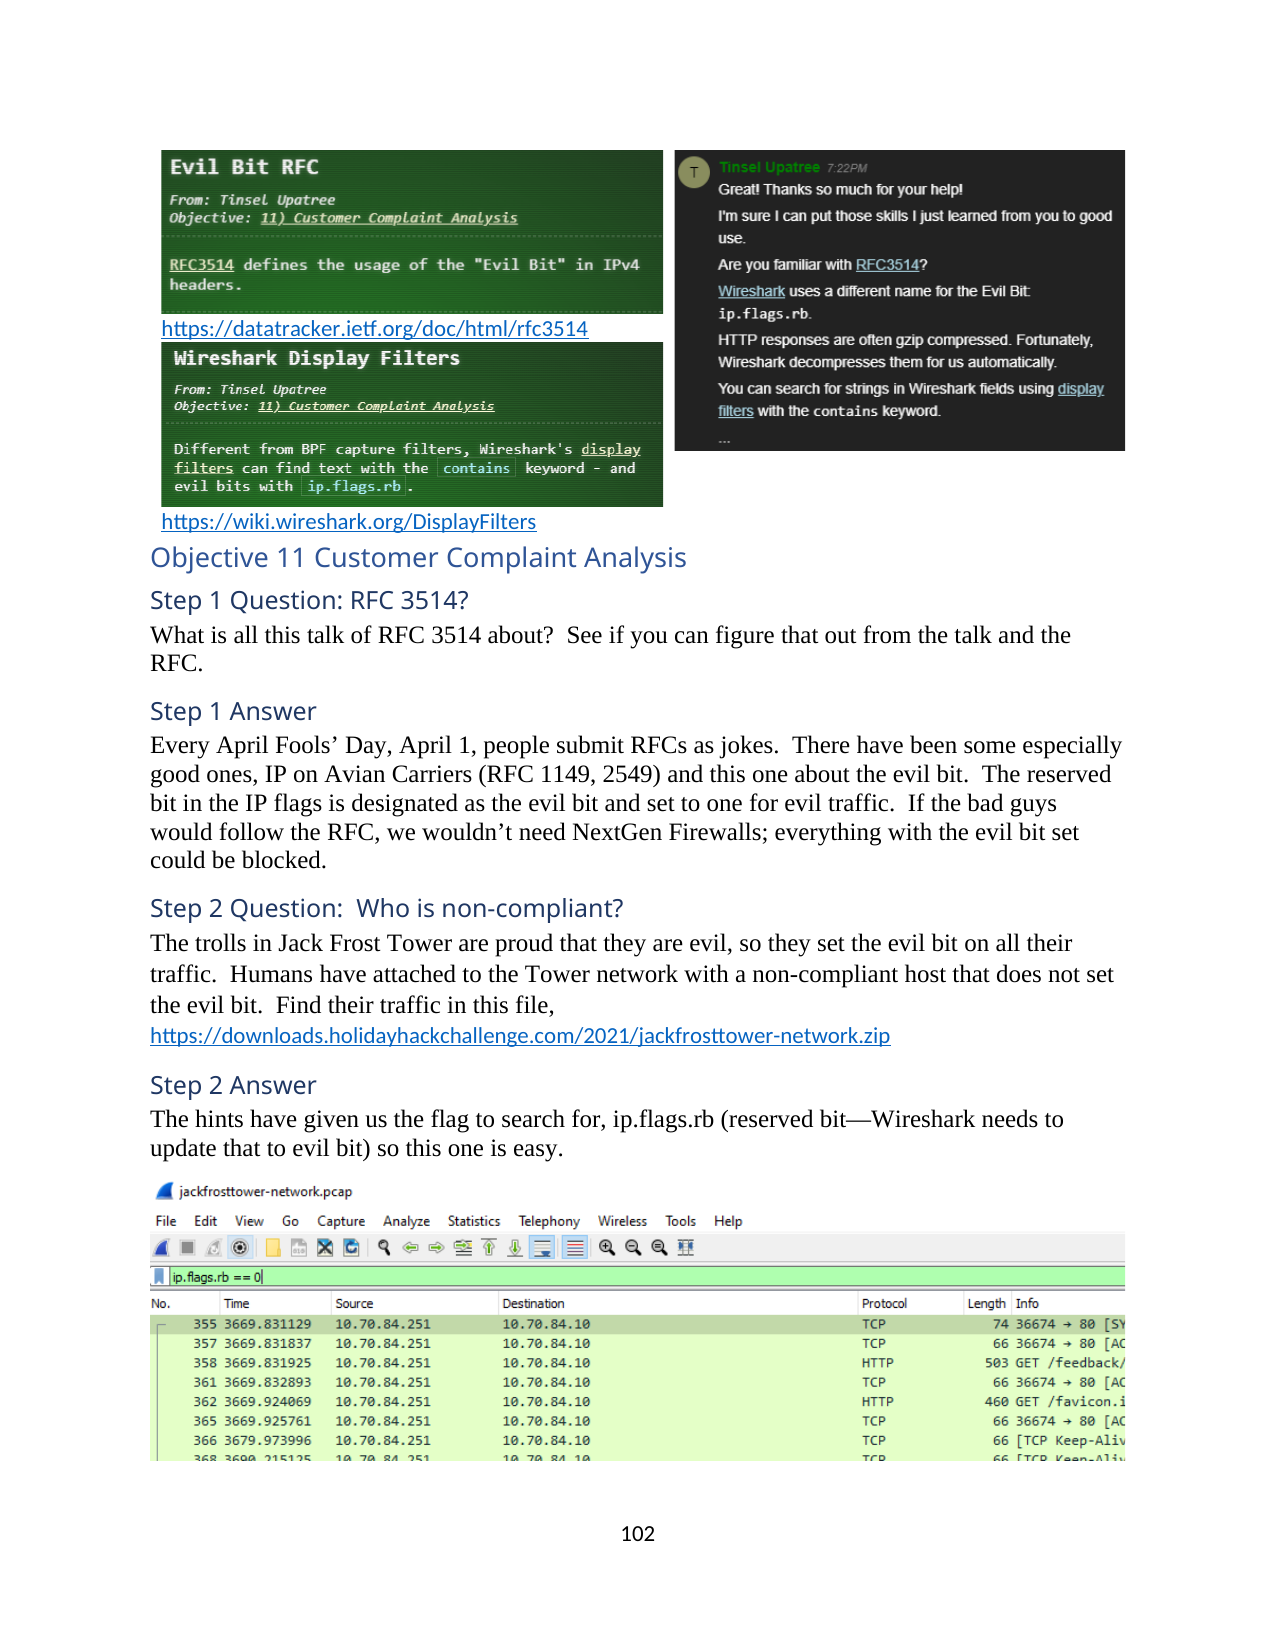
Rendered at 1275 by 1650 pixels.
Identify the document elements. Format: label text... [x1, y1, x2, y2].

subtitle Step 1 Question: RFC 3514? [150, 583, 1125, 617]
subtitle Objective 11 Customer Complaint Analysis [150, 539, 1125, 576]
table_header https://datatracker.ietf.org/doc/html/rfc3514 https://wiki.wireshark.org/DisplayFilters [150, 150, 663, 535]
table_header [663, 150, 1125, 535]
picture [161, 150, 664, 314]
picture [150, 1178, 1125, 1461]
text What is all this talk of RFC 3514 about? See if you can figure that out from the talk and the RFC. [150, 620, 1125, 677]
text Every April Fools’ Day, April 1, people submit RFCs as jokes. There have been some especially good ones, IP on Avian Carriers (RFC 1149, 2549) and this one about the evil bit. The reserved bit in the IP flags is designated as the evil bit and set to one for evil traffic. If the bad guys would follow the RFC, we wouldn’t need NextGen Firewalls; everything with the evil bit set could be blocked. [150, 731, 1125, 874]
subtitle Step 2 Answer [150, 1068, 1125, 1102]
picture [161, 342, 664, 507]
subtitle Step 1 Answer [150, 694, 1125, 728]
picture [674, 150, 1125, 451]
subtitle Step 2 Question: Who is non-compliant? [150, 891, 1125, 925]
text The hints have given us the flag to search for, ip.flags.rb (reserved bit—Wireshark needs to update that to evil bit) so this one is easy. [150, 1104, 1125, 1162]
text The trolls in Jack Frost Tower are proud that they are evil, so they set the evil bit on all their traffic. Humans have attached to the Tower network with a non-compliant host that does not set the evil bit. Find their traffic in this file, https://downloads.holidayhackchallenge.com/2021/jackfrosttower-network.zip [150, 928, 1125, 1049]
